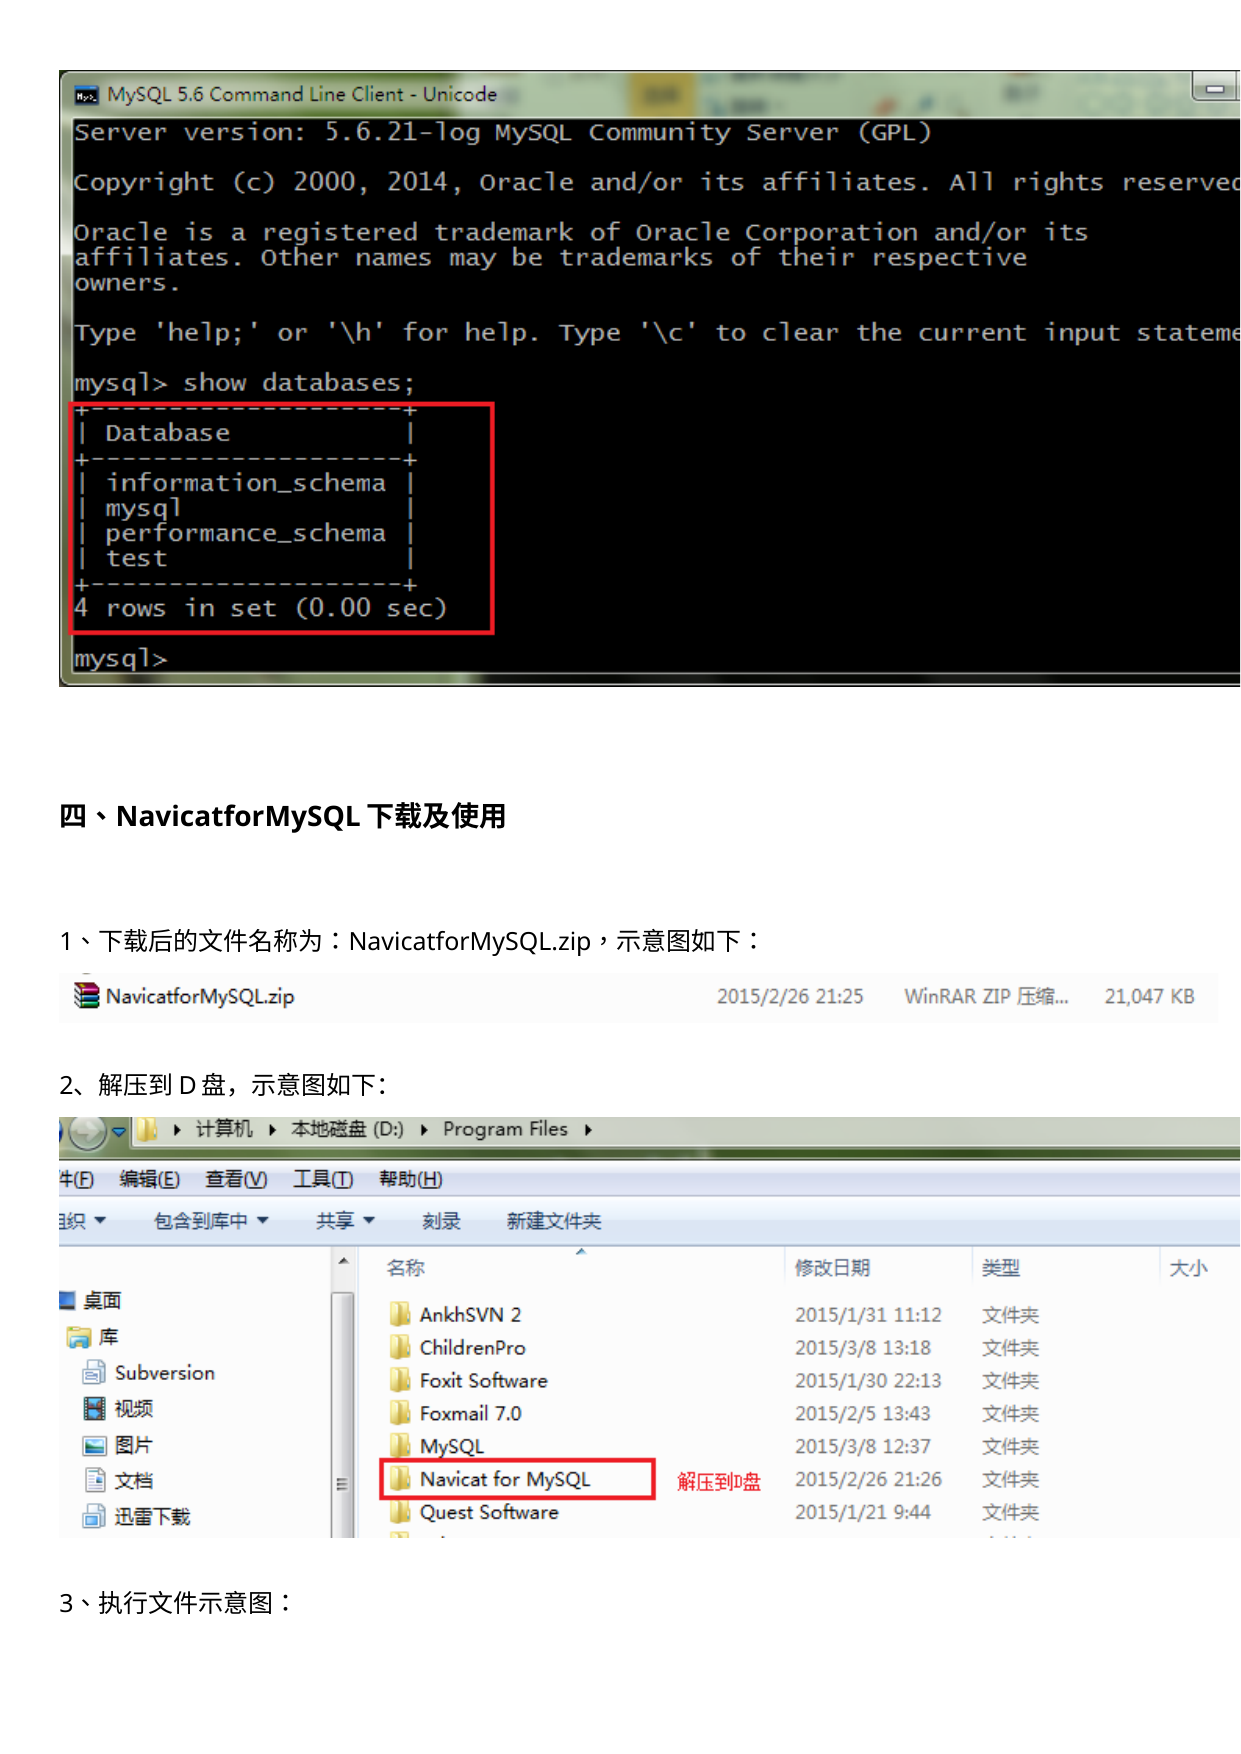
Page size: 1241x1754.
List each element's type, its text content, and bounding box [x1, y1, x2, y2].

text 1、下载后的文件名称为：NavicatforMySQL.zip，示意图如下： [59, 921, 1181, 958]
text 2、解压到D盘，示意图如下： [59, 1064, 1181, 1102]
text 四、NavicatforMySQL下载及使用 [59, 777, 1181, 852]
picture [59, 1117, 1241, 1538]
picture [59, 973, 1219, 1023]
text 3、执行文件示意图： [59, 1583, 1181, 1621]
picture [59, 70, 1241, 687]
